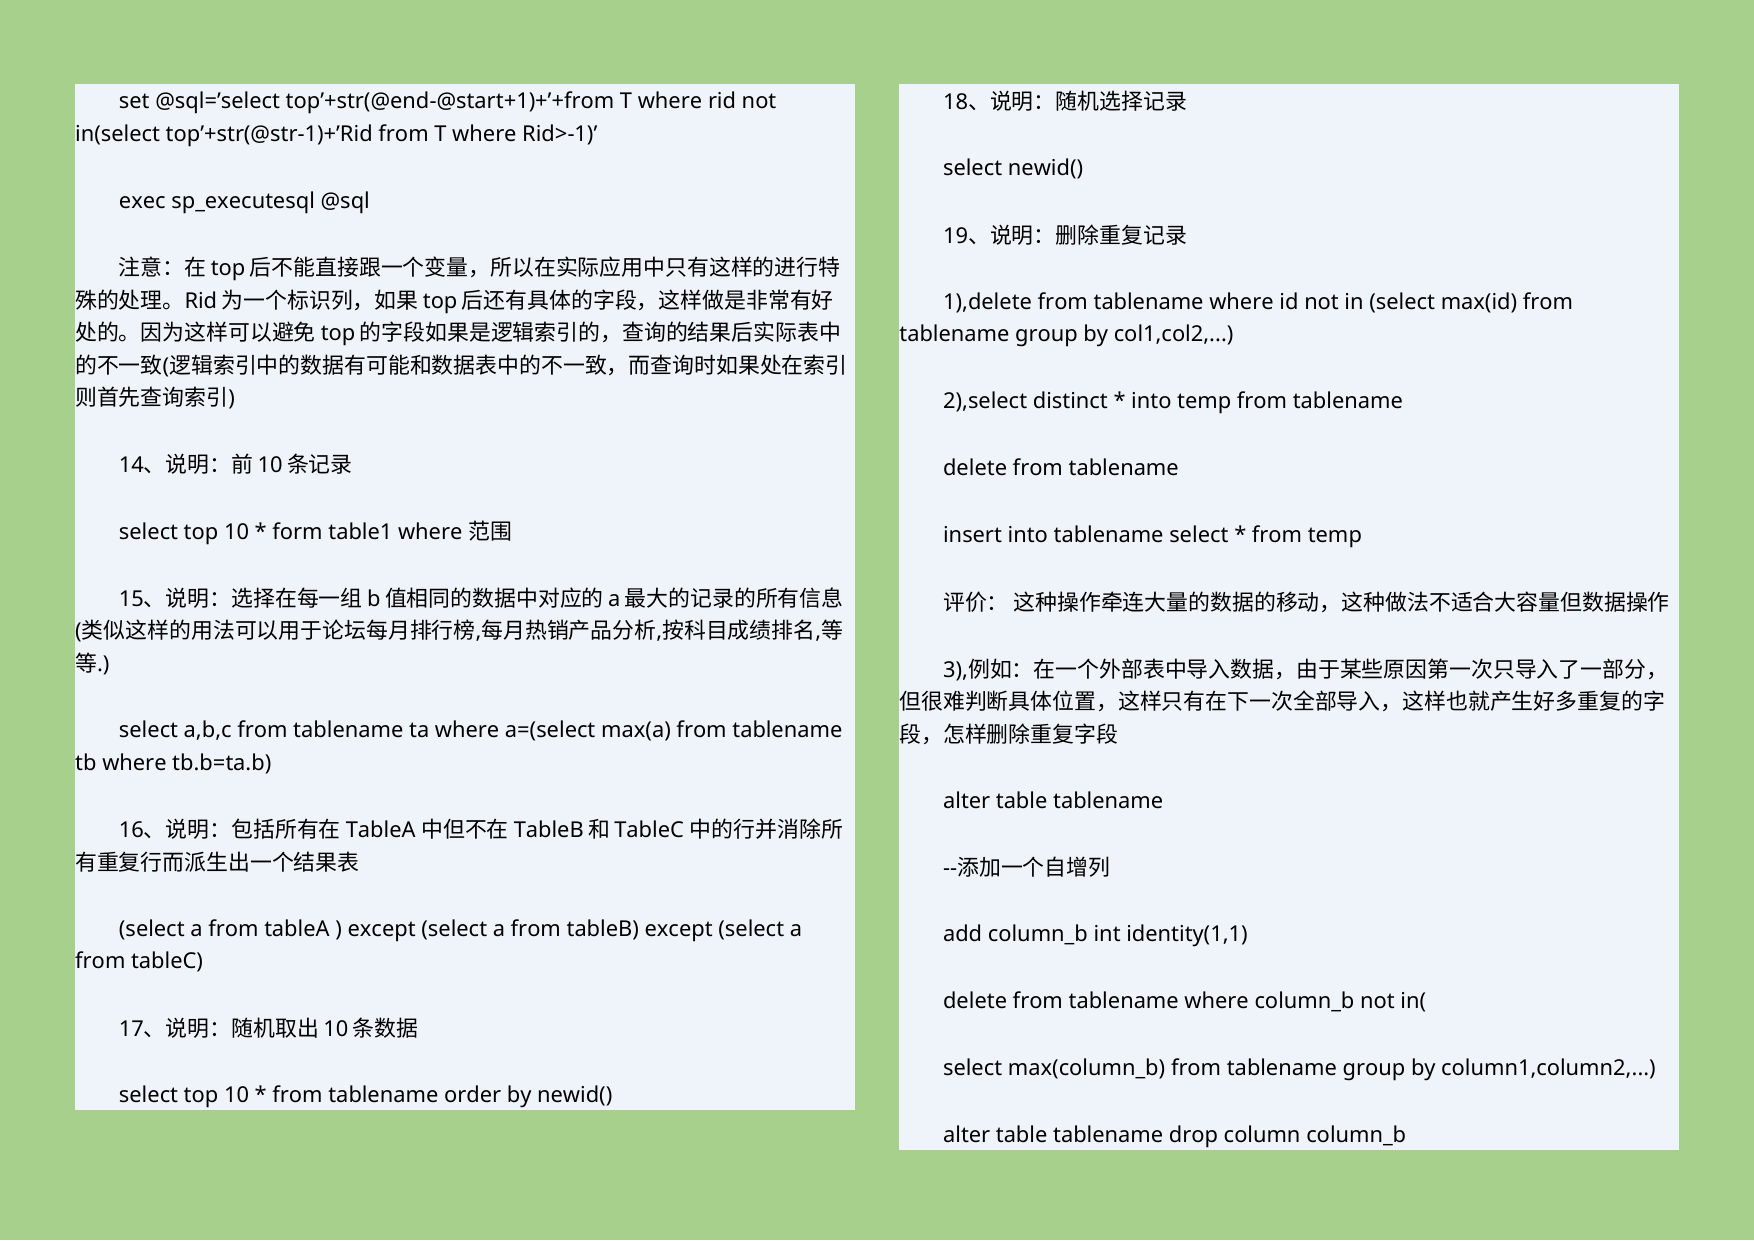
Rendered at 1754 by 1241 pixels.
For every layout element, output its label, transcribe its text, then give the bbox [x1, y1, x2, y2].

text alter table tablename drop column column_b [899, 1118, 1679, 1150]
text alter table tablename [899, 783, 1679, 816]
text 18、说明：随机选择记录 [899, 84, 1679, 116]
text select a,b,c from tablename ta where a=(select max(a) from tablename tb where tb.b=ta.b) [75, 713, 855, 778]
text set @sql=’select top’+str(@end-@start+1)+’+from T where rid not in(select top’+str(@str-1)+’Rid from T where Rid>-1)’ [75, 84, 855, 149]
text select newid() [899, 151, 1679, 183]
text 17、说明：随机取出10条数据 [75, 1011, 855, 1043]
text 14、说明：前10条记录 [75, 447, 855, 479]
text 19、说明：删除重复记录 [899, 218, 1679, 250]
text select max(column_b) from tablename group by column1,column2,...) [899, 1051, 1679, 1083]
text add column_b int identity(1,1) [899, 917, 1679, 949]
text select top 10 * form table1 where 范围 [75, 514, 855, 546]
text (select a from tableA ) except (select a from tableB) except (select a from tableC) [75, 911, 855, 976]
text 16、说明：包括所有在 TableA 中但不在 TableB和TableC 中的行并消除所有重复行而派生出一个结果表 [75, 812, 855, 877]
text 3),例如：在一个外部表中导入数据，由于某些原因第一次只导入了一部分，但很难判断具体位置，这样只有在下一次全部导入，这样也就产生好多重复的字段，怎样删除重复字段 [899, 651, 1679, 749]
text exec sp_executesql @sql [75, 183, 855, 216]
text 注意：在top后不能直接跟一个变量，所以在实际应用中只有这样的进行特殊的处理。Rid为一个标识列，如果top后还有具体的字段，这样做是非常有好处的。因为这样可以避免 top的字段如果是逻辑索引的，查询的结果后实际表中的不一致(逻辑索引中的数据有可能和数据表中的不一致，而查询时如果处在索引则首先查询索引) [75, 250, 855, 413]
text --添加一个自增列 [899, 850, 1679, 883]
text select top 10 * from tablename order by newid() [75, 1078, 855, 1110]
text 评价： 这种操作牵连大量的数据的移动，这种做法不适合大容量但数据操作 [899, 584, 1679, 617]
text 15、说明：选择在每一组b值相同的数据中对应的a最大的记录的所有信息(类似这样的用法可以用于论坛每月排行榜,每月热销产品分析,按科目成绩排名,等等.) [75, 581, 855, 678]
text insert into tablename select * from temp [899, 518, 1679, 550]
text delete from tablename [899, 451, 1679, 483]
text 2),select distinct * into temp from tablename [899, 384, 1679, 416]
text delete from tablename where column_b not in( [899, 984, 1679, 1016]
text 1),delete from tablename where id not in (select max(id) from tablename group by col1,col2,...) [899, 284, 1679, 349]
